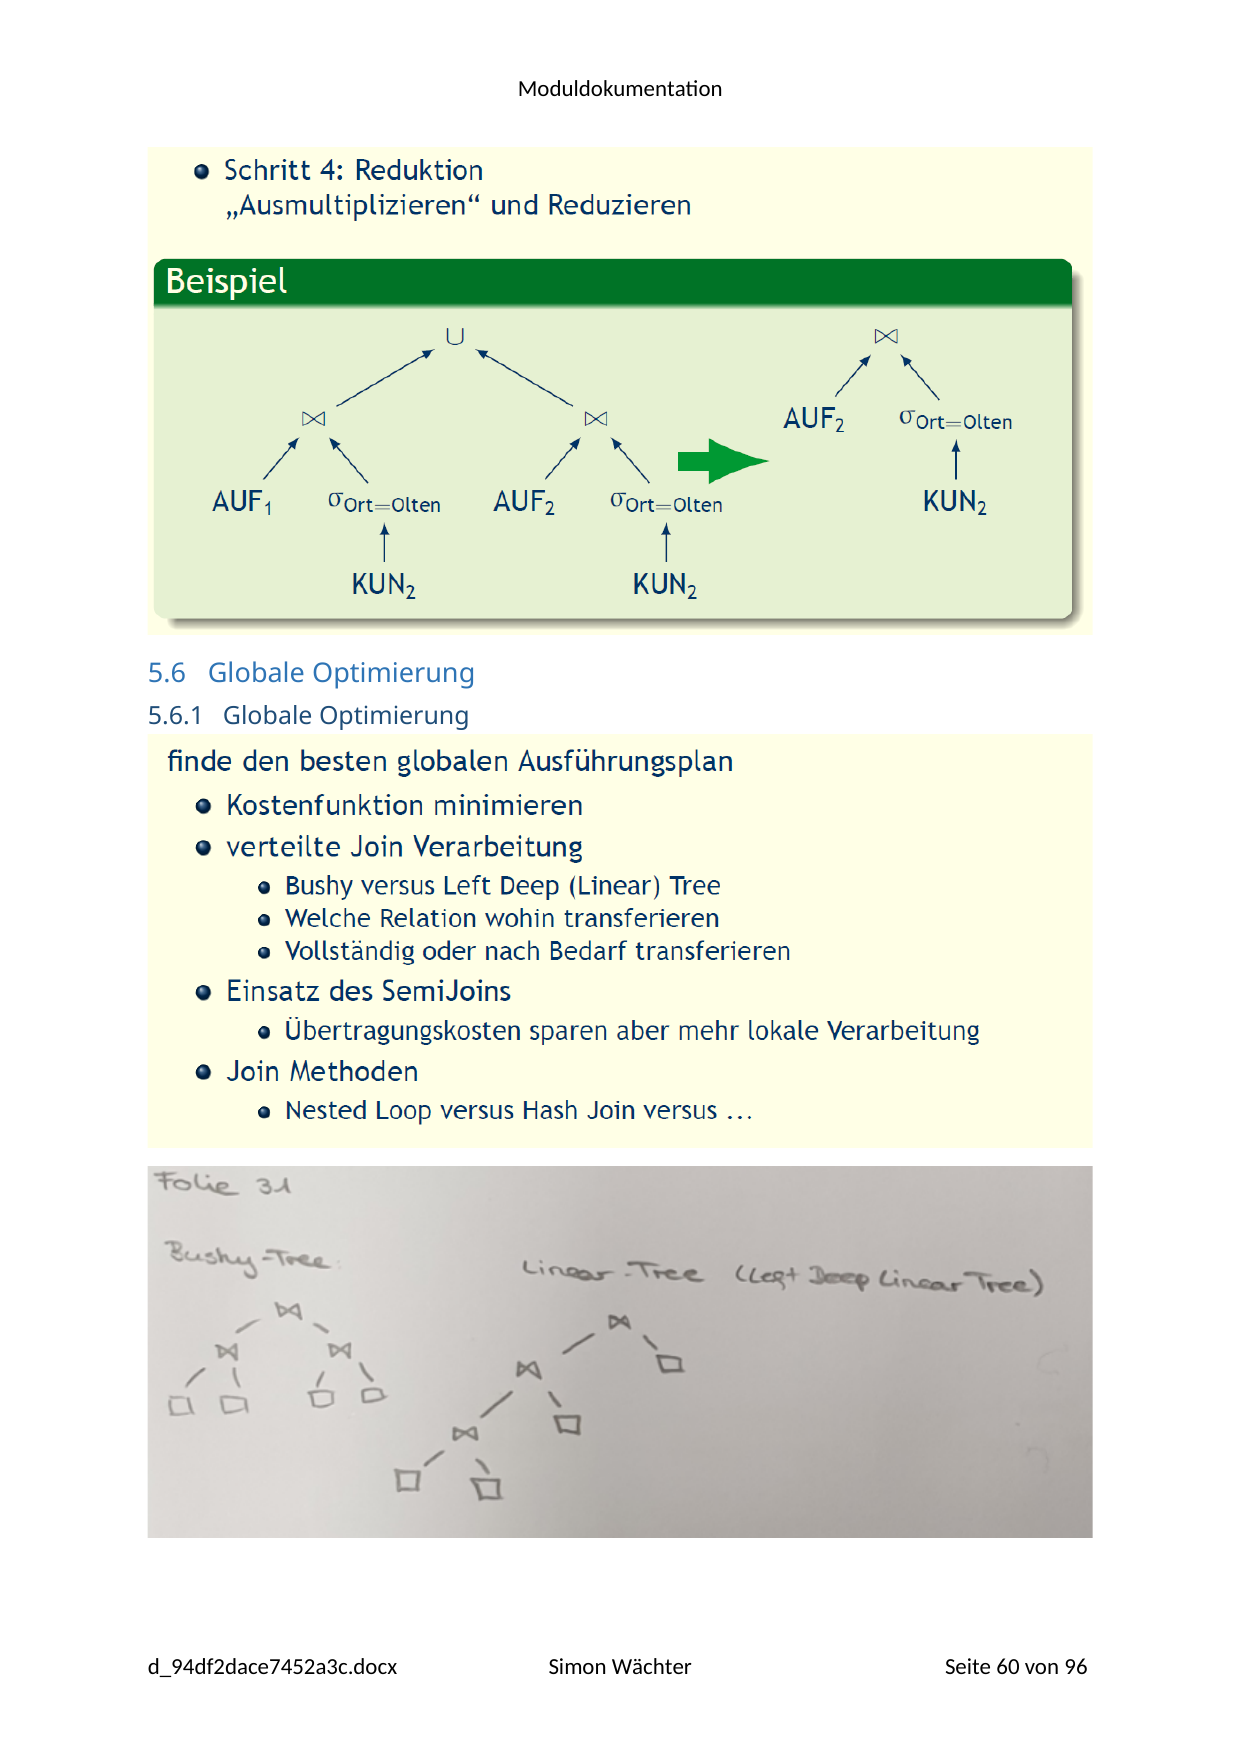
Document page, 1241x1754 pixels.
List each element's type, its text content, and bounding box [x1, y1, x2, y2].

picture [147, 1166, 1093, 1538]
picture [147, 147, 1093, 635]
subtitle Globale Optimierung [148, 698, 1093, 732]
subtitle Globale Optimierung [148, 654, 1093, 691]
picture [147, 734, 1093, 1148]
